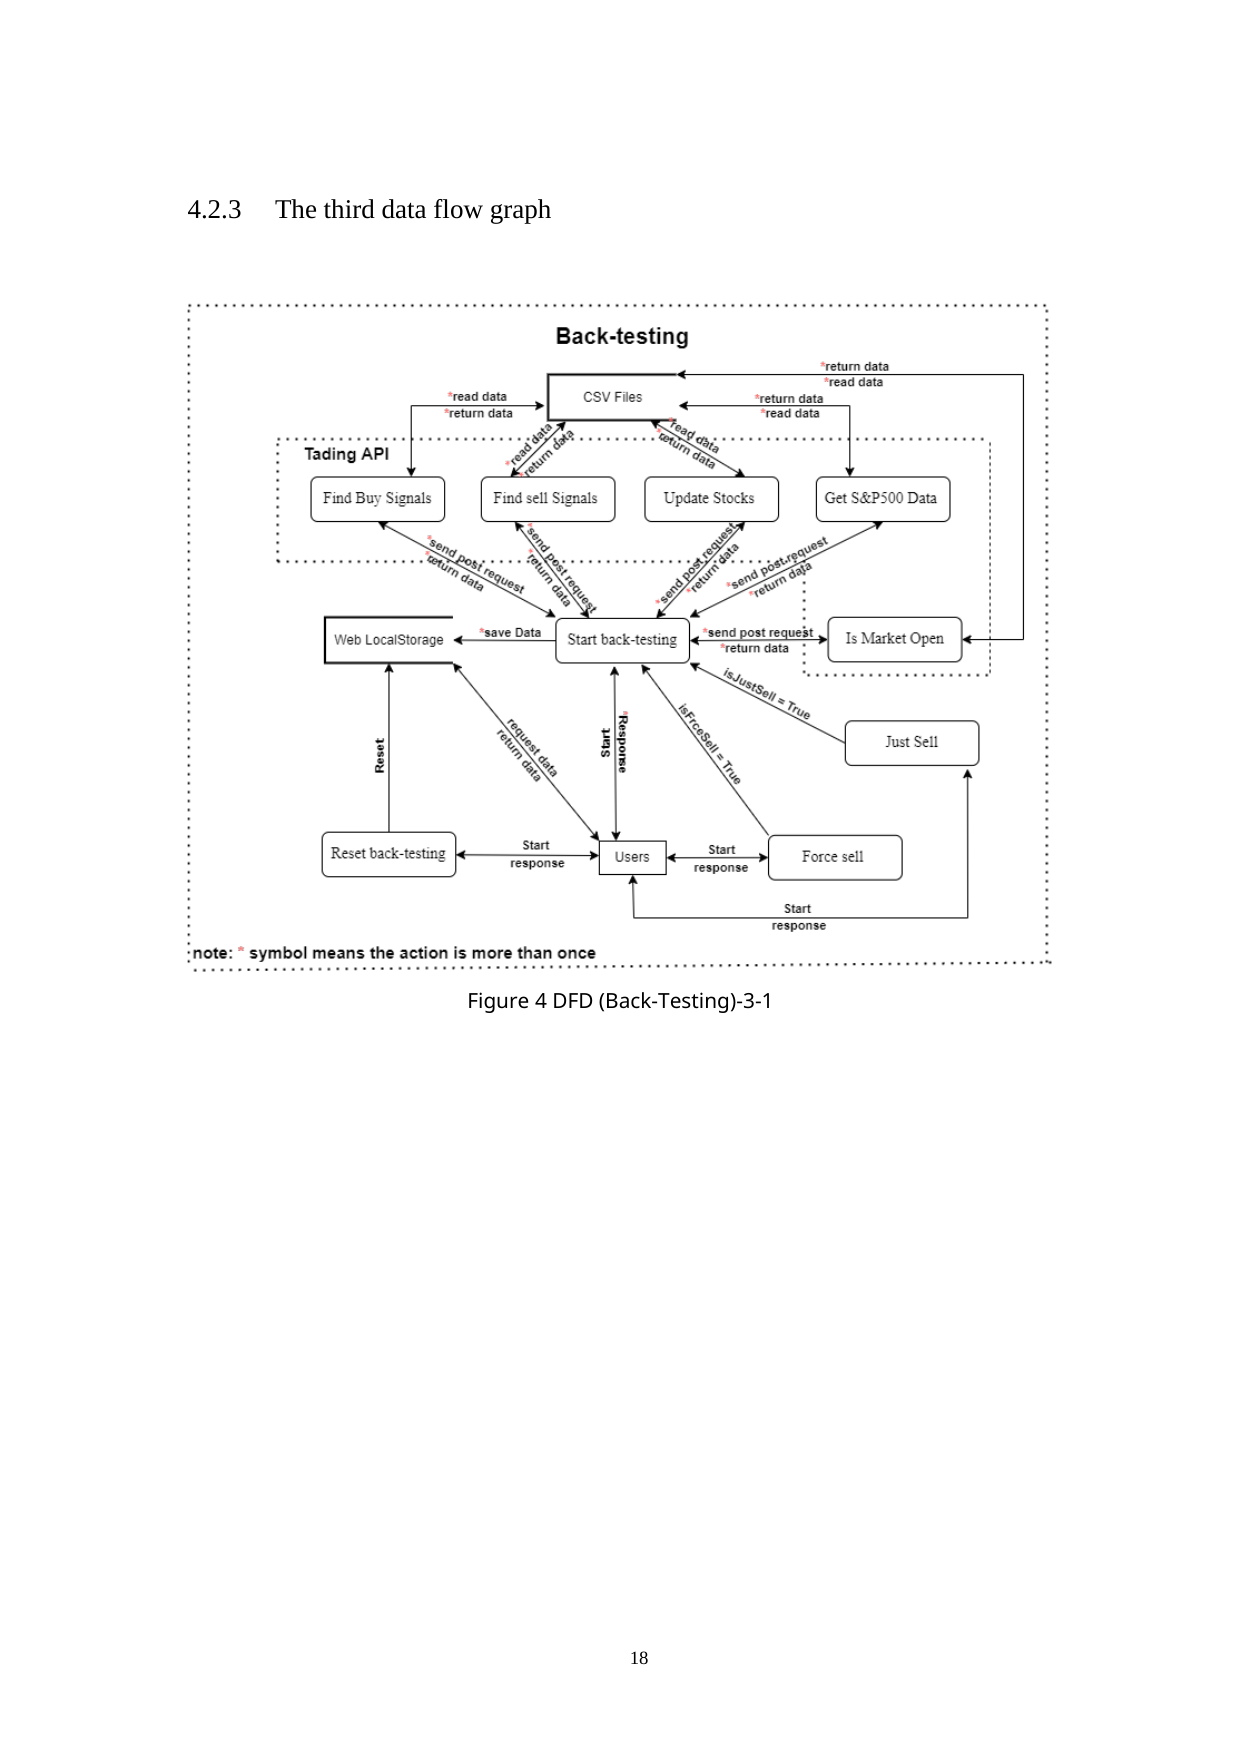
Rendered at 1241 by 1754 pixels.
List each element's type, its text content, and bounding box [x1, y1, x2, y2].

picture [187, 295, 1053, 972]
subtitle The third data flow graph [187, 193, 1053, 224]
